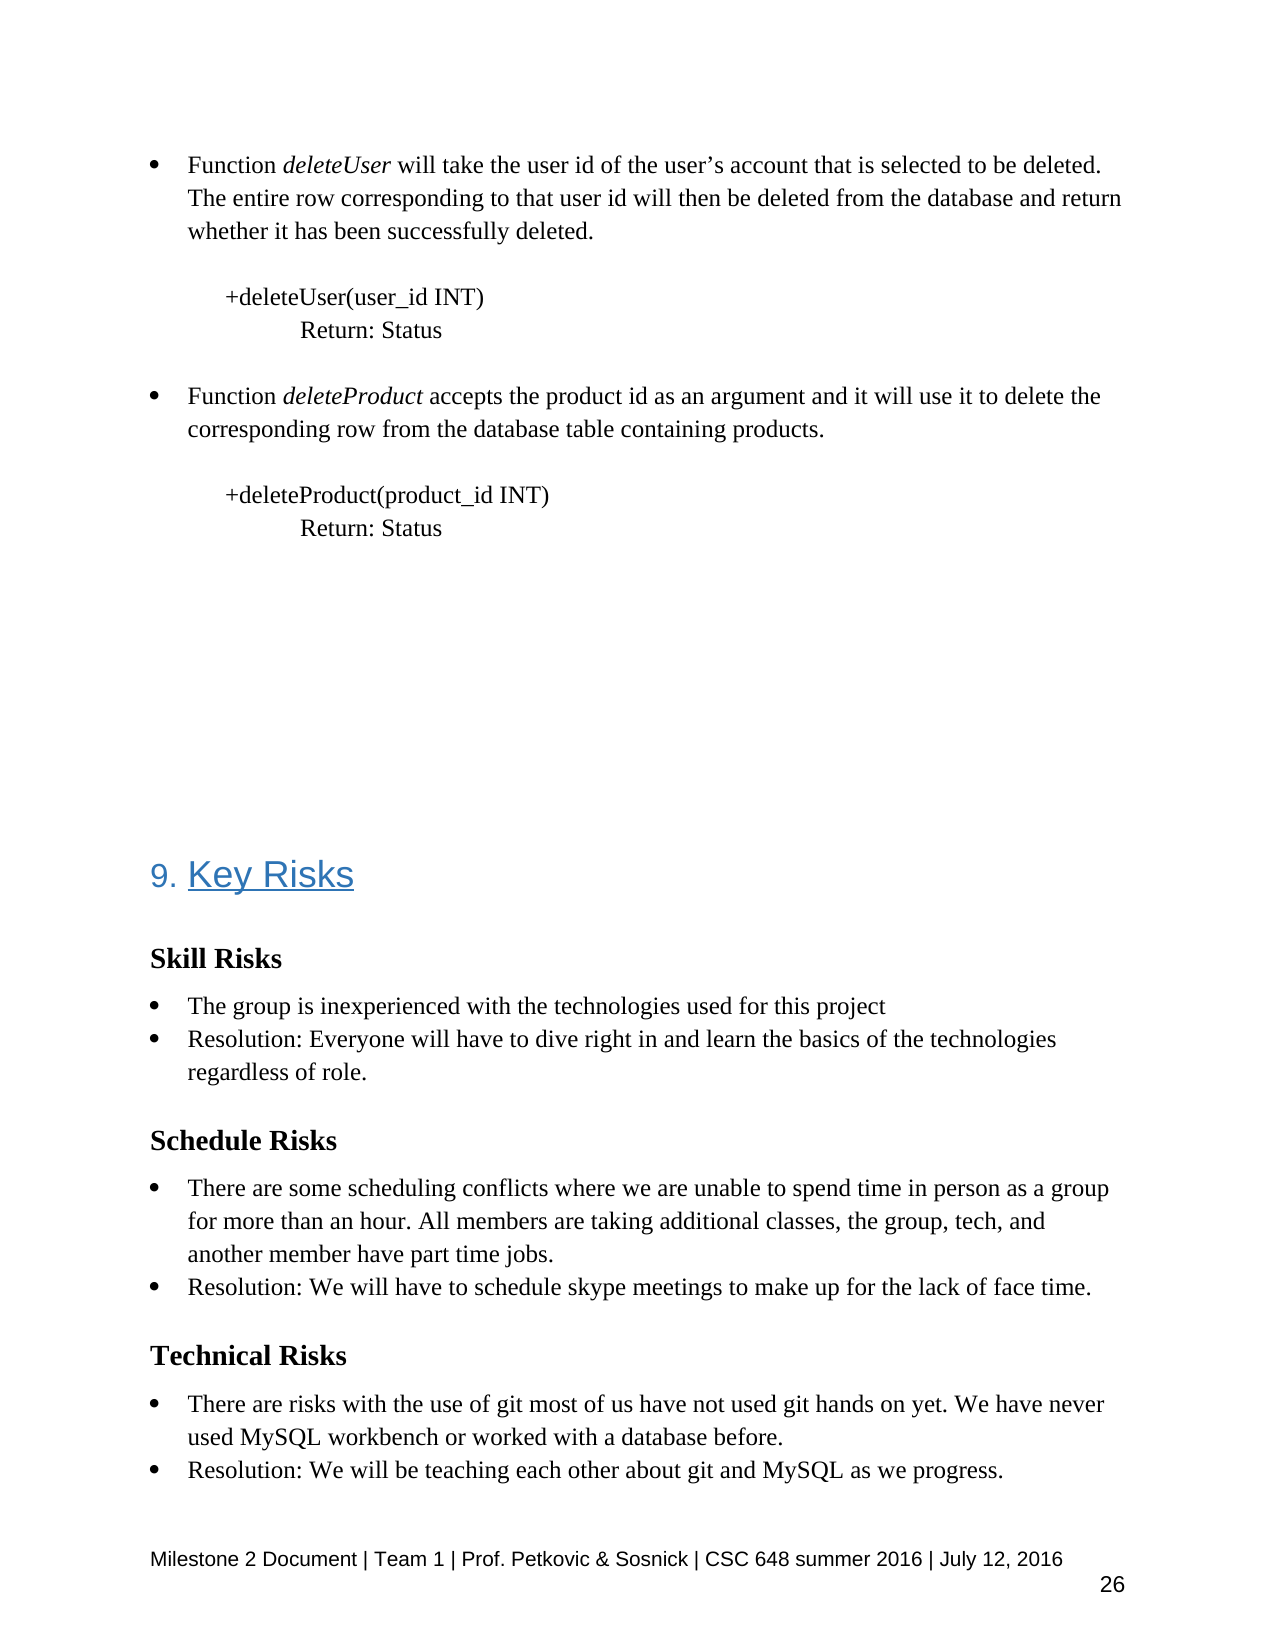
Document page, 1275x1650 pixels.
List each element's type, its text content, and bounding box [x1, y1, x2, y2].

text +deleteUser(user_id INT) [150, 282, 1125, 311]
text Return: Status [150, 513, 1125, 542]
list Resolution: We will have to schedule skype meetings to make up for the lack of face time. [150, 1272, 1125, 1301]
text Skill Risks [150, 941, 1125, 974]
text Technical Risks [150, 1338, 1125, 1372]
list There are some scheduling conflicts where we are unable to spend time in person as a group for more than an hour. All members are taking additional classes, the group, tech, and another member have part time jobs. [150, 1173, 1125, 1268]
list The group is inexperienced with the technologies used for this project [150, 991, 1125, 1020]
text Return: Status [150, 315, 1125, 344]
text Schedule Risks [150, 1123, 1125, 1157]
list Function deleteProduct accepts the product id as an argument and it will use it to delete the corresponding row from the database table containing products. [150, 381, 1125, 443]
text Key Risks [150, 852, 1125, 895]
list Function deleteUser will take the user id of the user’s account that is selected to be deleted. The entire row corresponding to that user id will then be deleted from the database and return whether it has been successfully deleted. [150, 150, 1125, 245]
text +deleteProduct(product_id INT) [150, 480, 1125, 509]
list Resolution: Everyone will have to dive right in and learn the basics of the technologies regardless of role. [150, 1024, 1125, 1086]
list There are risks with the use of git most of us have not used git hands on yet. We have never used MySQL workbench or worked with a database before. [150, 1389, 1125, 1451]
list Resolution: We will be teaching each other about git and MySQL as we progress. [150, 1455, 1125, 1484]
